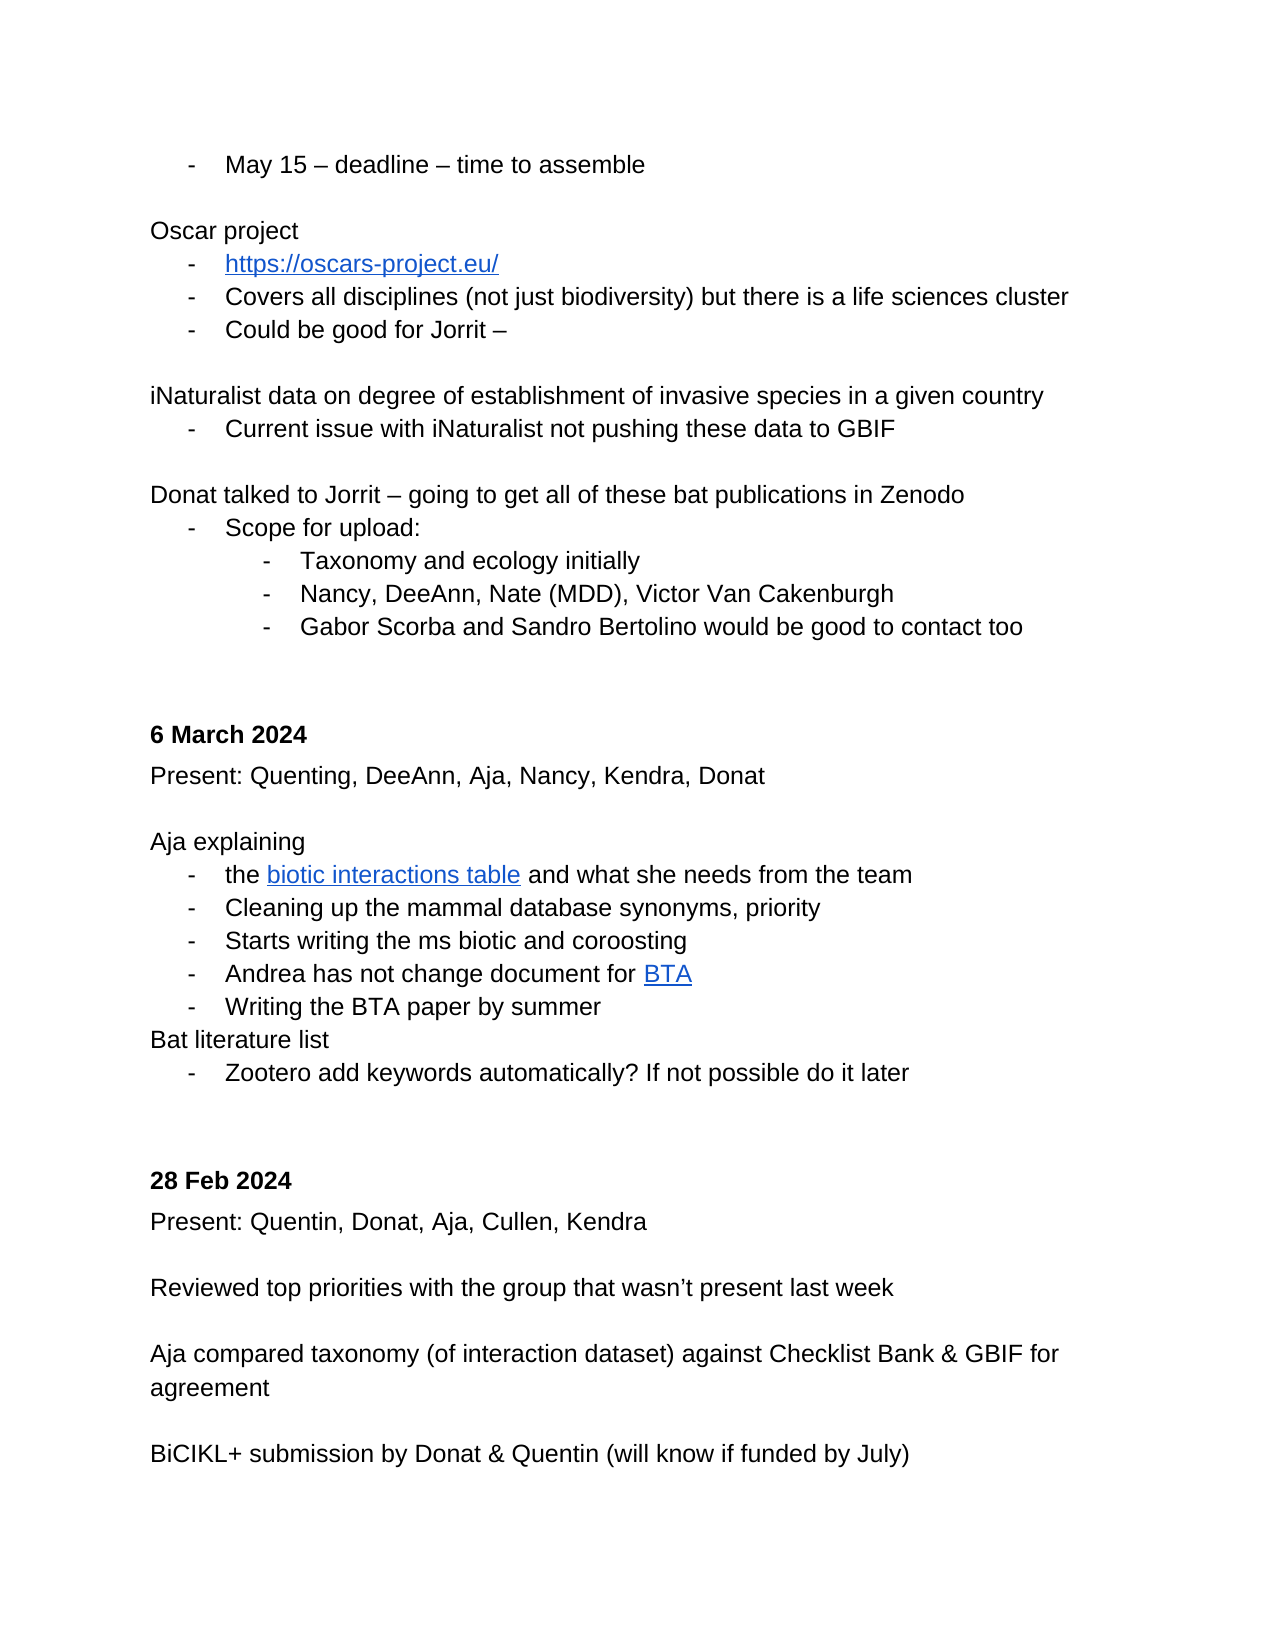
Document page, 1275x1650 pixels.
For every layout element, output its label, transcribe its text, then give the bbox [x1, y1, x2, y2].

text iNaturalist data on degree of establishment of invasive species in a given country [150, 381, 1125, 410]
subtitle 6 March 2024 [150, 720, 1125, 749]
text Present: Quentin, Donat, Aja, Cullen, Kendra [150, 1207, 1125, 1236]
list the biotic interactions table and what she needs from the team [187, 860, 1125, 889]
subtitle 28 Feb 2024 [150, 1166, 1125, 1195]
text Reviewed top priorities with the group that wasn’t present last week [150, 1273, 1125, 1302]
text Oscar project [150, 216, 1125, 245]
text Aja explaining [150, 827, 1125, 856]
text BiCIKL+ submission by Donat & Quentin (will know if funded by July) [150, 1438, 1125, 1467]
list Starts writing the ms biotic and coroosting [187, 926, 1125, 955]
list https://oscars-project.eu/ [187, 249, 1125, 278]
list Current issue with iNaturalist not pushing these data to GBIF [187, 414, 1125, 443]
text Present: Quenting, DeeAnn, Aja, Nancy, Kendra, Donat [150, 761, 1125, 790]
list Cleaning up the mammal database synonyms, priority [187, 893, 1125, 922]
list Gabor Scorba and Sandro Bertolino would be good to contact too [262, 612, 1125, 641]
list Covers all disciplines (not just biodiversity) but there is a life sciences cluster [187, 282, 1125, 311]
list Could be good for Jorrit – [187, 315, 1125, 344]
list Writing the BTA paper by summer [187, 992, 1125, 1021]
list May 15 – deadline – time to assemble [187, 150, 1125, 179]
list Nancy, DeeAnn, Nate (MDD), Victor Van Cakenburgh [262, 579, 1125, 608]
text Aja compared taxonomy (of interaction dataset) against Checklist Bank & GBIF for agreement [150, 1339, 1125, 1401]
list Andrea has not change document for BTA [187, 959, 1125, 988]
list Scope for upload: [187, 513, 1125, 542]
list Taxonomy and ecology initially [262, 546, 1125, 575]
text Bat literature list [150, 1025, 1125, 1054]
list Zootero add keywords automatically? If not possible do it later [187, 1058, 1125, 1087]
text Donat talked to Jorrit – going to get all of these bat publications in Zenodo [150, 480, 1125, 509]
